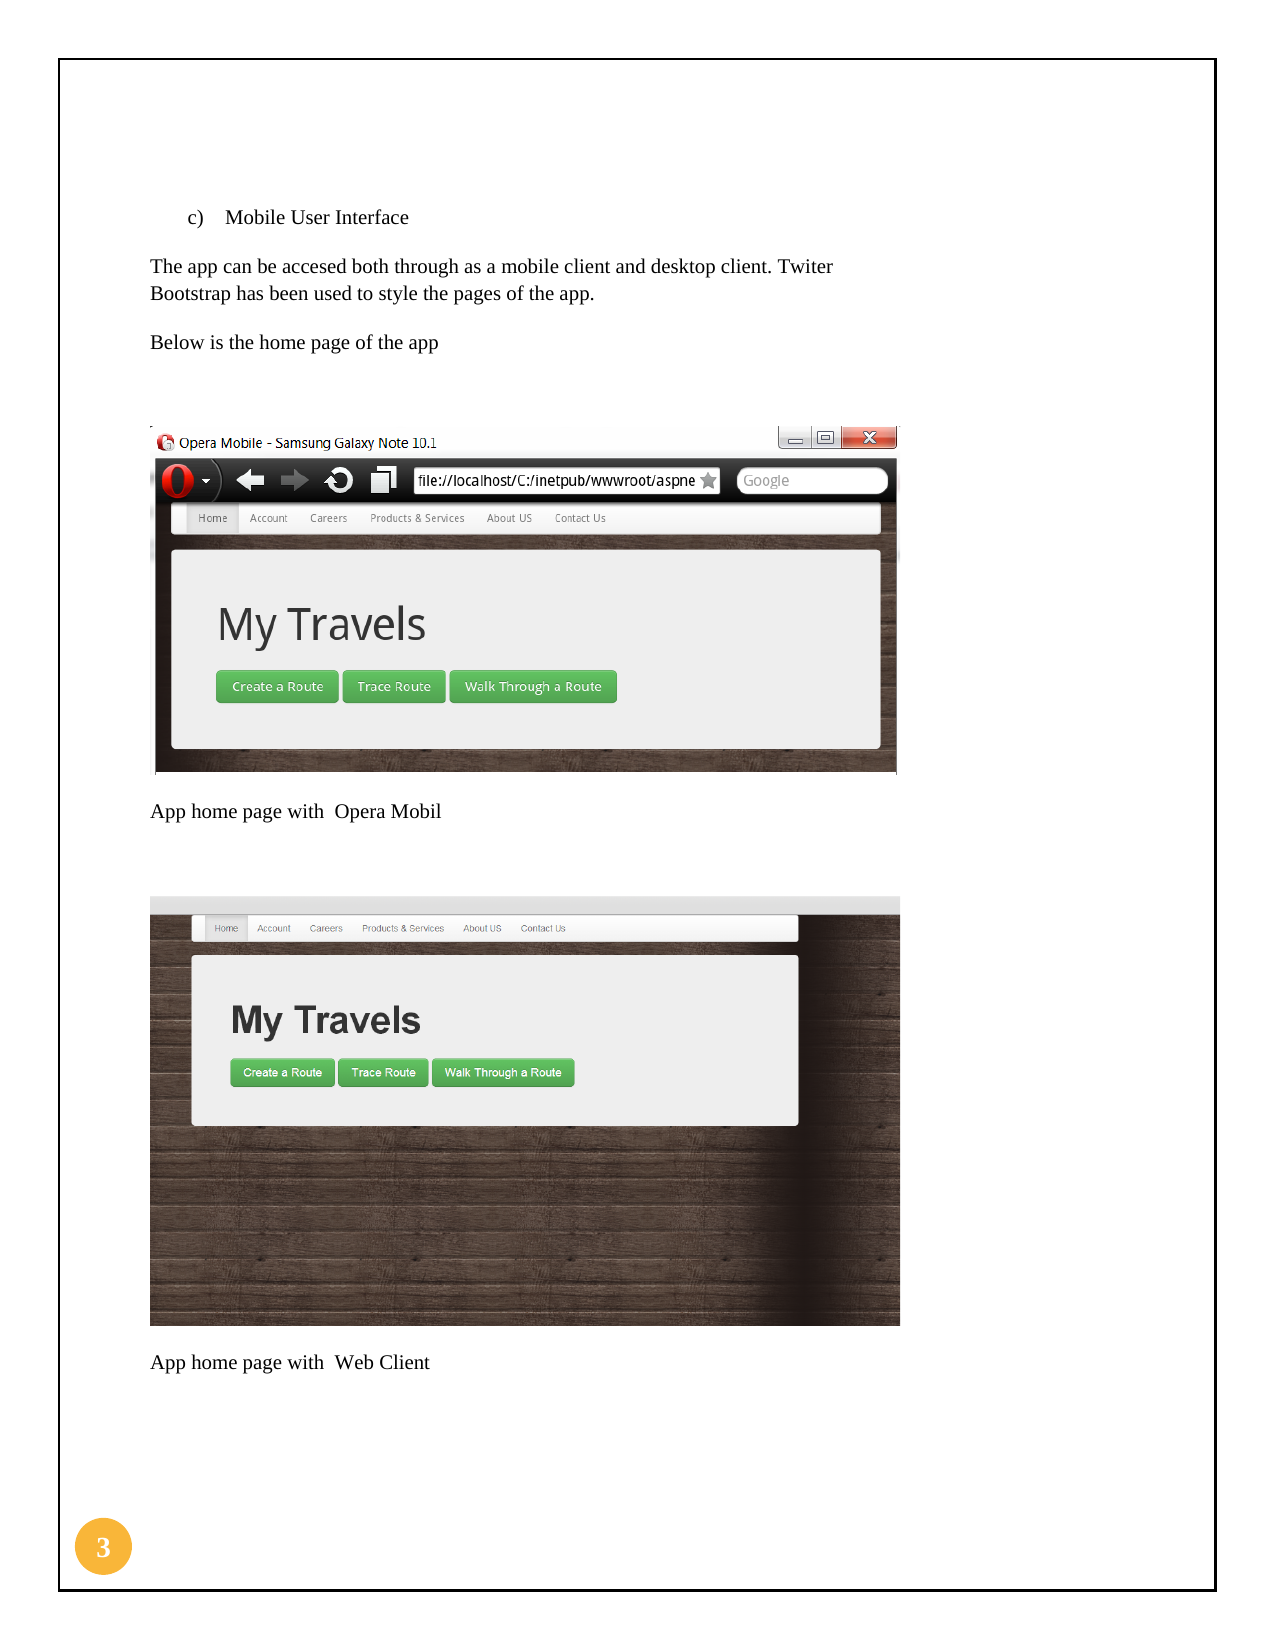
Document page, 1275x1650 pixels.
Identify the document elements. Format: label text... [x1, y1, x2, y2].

text App home page with Opera Mobil [150, 799, 900, 823]
text App home page with Web Client [150, 1350, 900, 1374]
text Below is the home page of the app [150, 330, 900, 354]
picture [150, 426, 901, 775]
list Mobile User Interface [187, 205, 900, 229]
picture [150, 896, 901, 1326]
text The app can be accesed both through as a mobile client and desktop client. Twiter Bootstrap has been used to style the pages of the app. [150, 254, 900, 305]
